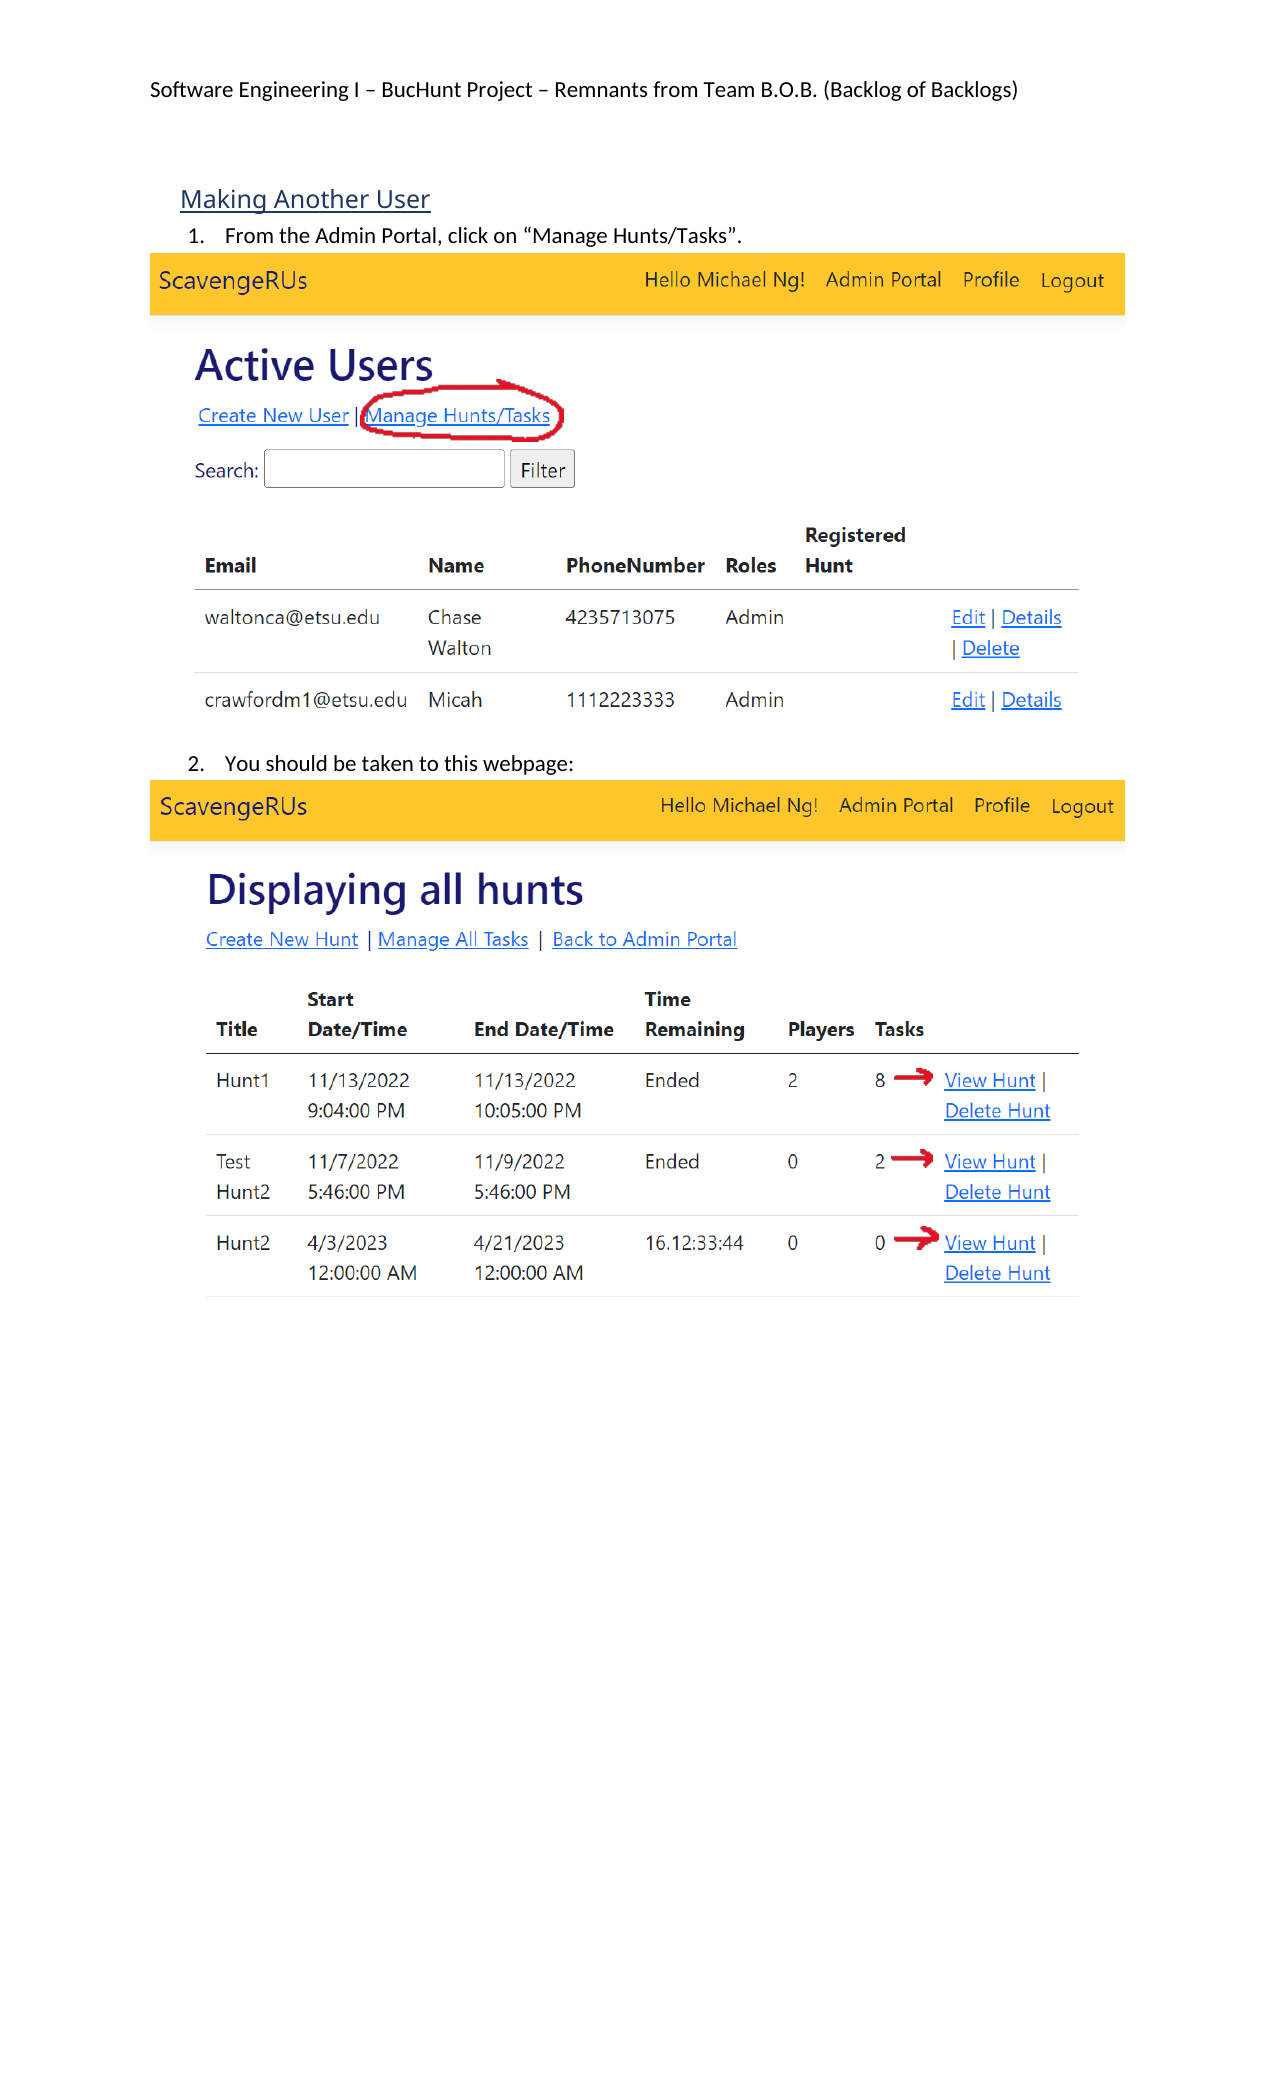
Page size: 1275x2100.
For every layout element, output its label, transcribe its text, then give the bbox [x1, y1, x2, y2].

subtitle Making Another User [180, 182, 1125, 216]
picture [150, 253, 1125, 713]
list You should be taken to this webpage: [187, 749, 1125, 777]
list From the Admin Portal, click on “Manage Hunts/Tasks”. [187, 221, 1125, 249]
picture [150, 780, 1125, 1317]
